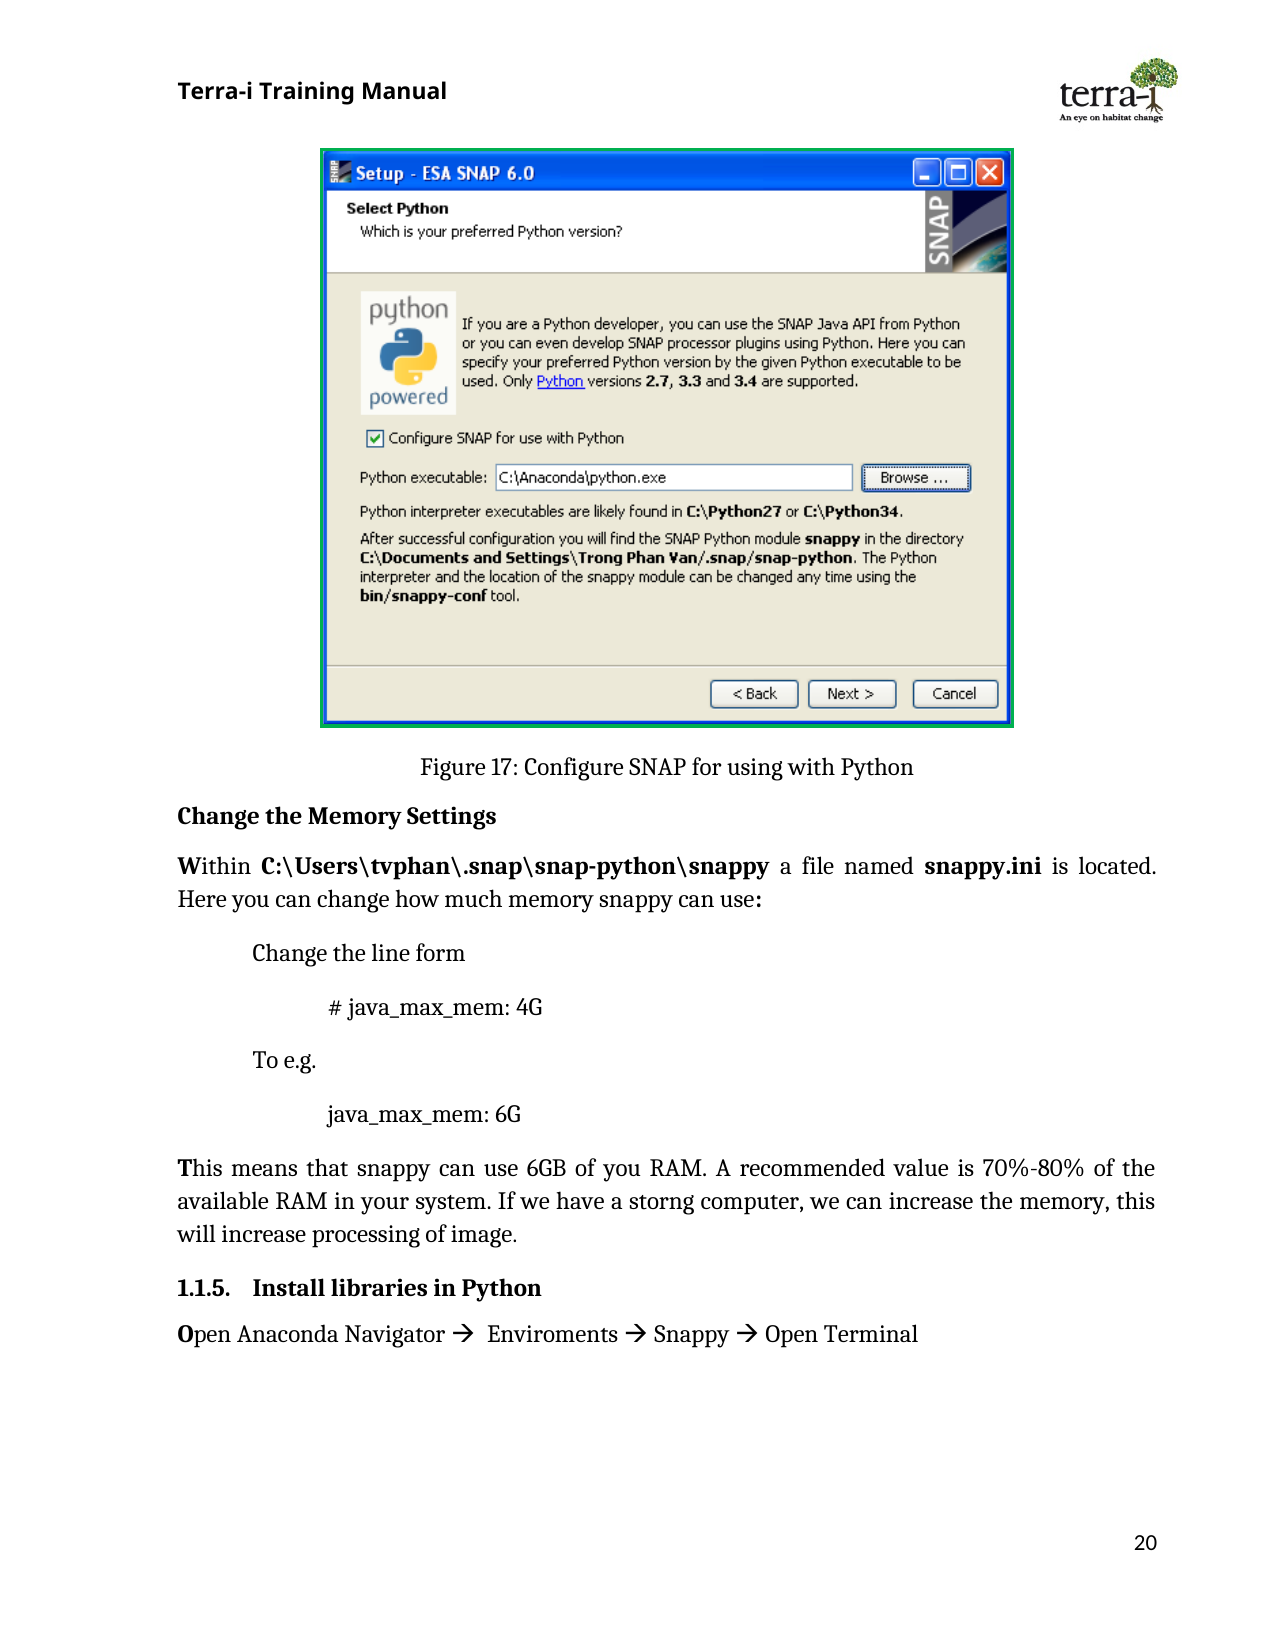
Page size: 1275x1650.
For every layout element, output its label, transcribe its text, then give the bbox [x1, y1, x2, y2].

text Open Anaconda Navigator Enviroments Snappy Open Terminal [177, 1319, 1157, 1348]
subtitle Install libraries in Python [177, 1274, 1157, 1303]
text Change the line form [177, 939, 1157, 967]
text Change the Memory Settings [177, 802, 1157, 831]
picture [323, 151, 1011, 724]
text Within C:\Users\tvphan\.snap\snap-python\snappy a file named snappy.ini is located. Here you can change how much memory snappy can use: [177, 852, 1157, 913]
text This means that snappy can use 6GB of you RAM. A recommended value is 70%-80% of the available RAM in your system. If we have a storng computer, we can increase the memory, this will increase processing of image. [177, 1154, 1157, 1249]
text Figure 17: Configure SNAP for using with Python [177, 753, 1157, 781]
picture [1052, 29, 1182, 159]
text # java_max_mem: 4G [252, 992, 1157, 1021]
text To e.g. [177, 1046, 1157, 1075]
text java_max_mem: 6G [252, 1100, 1157, 1129]
